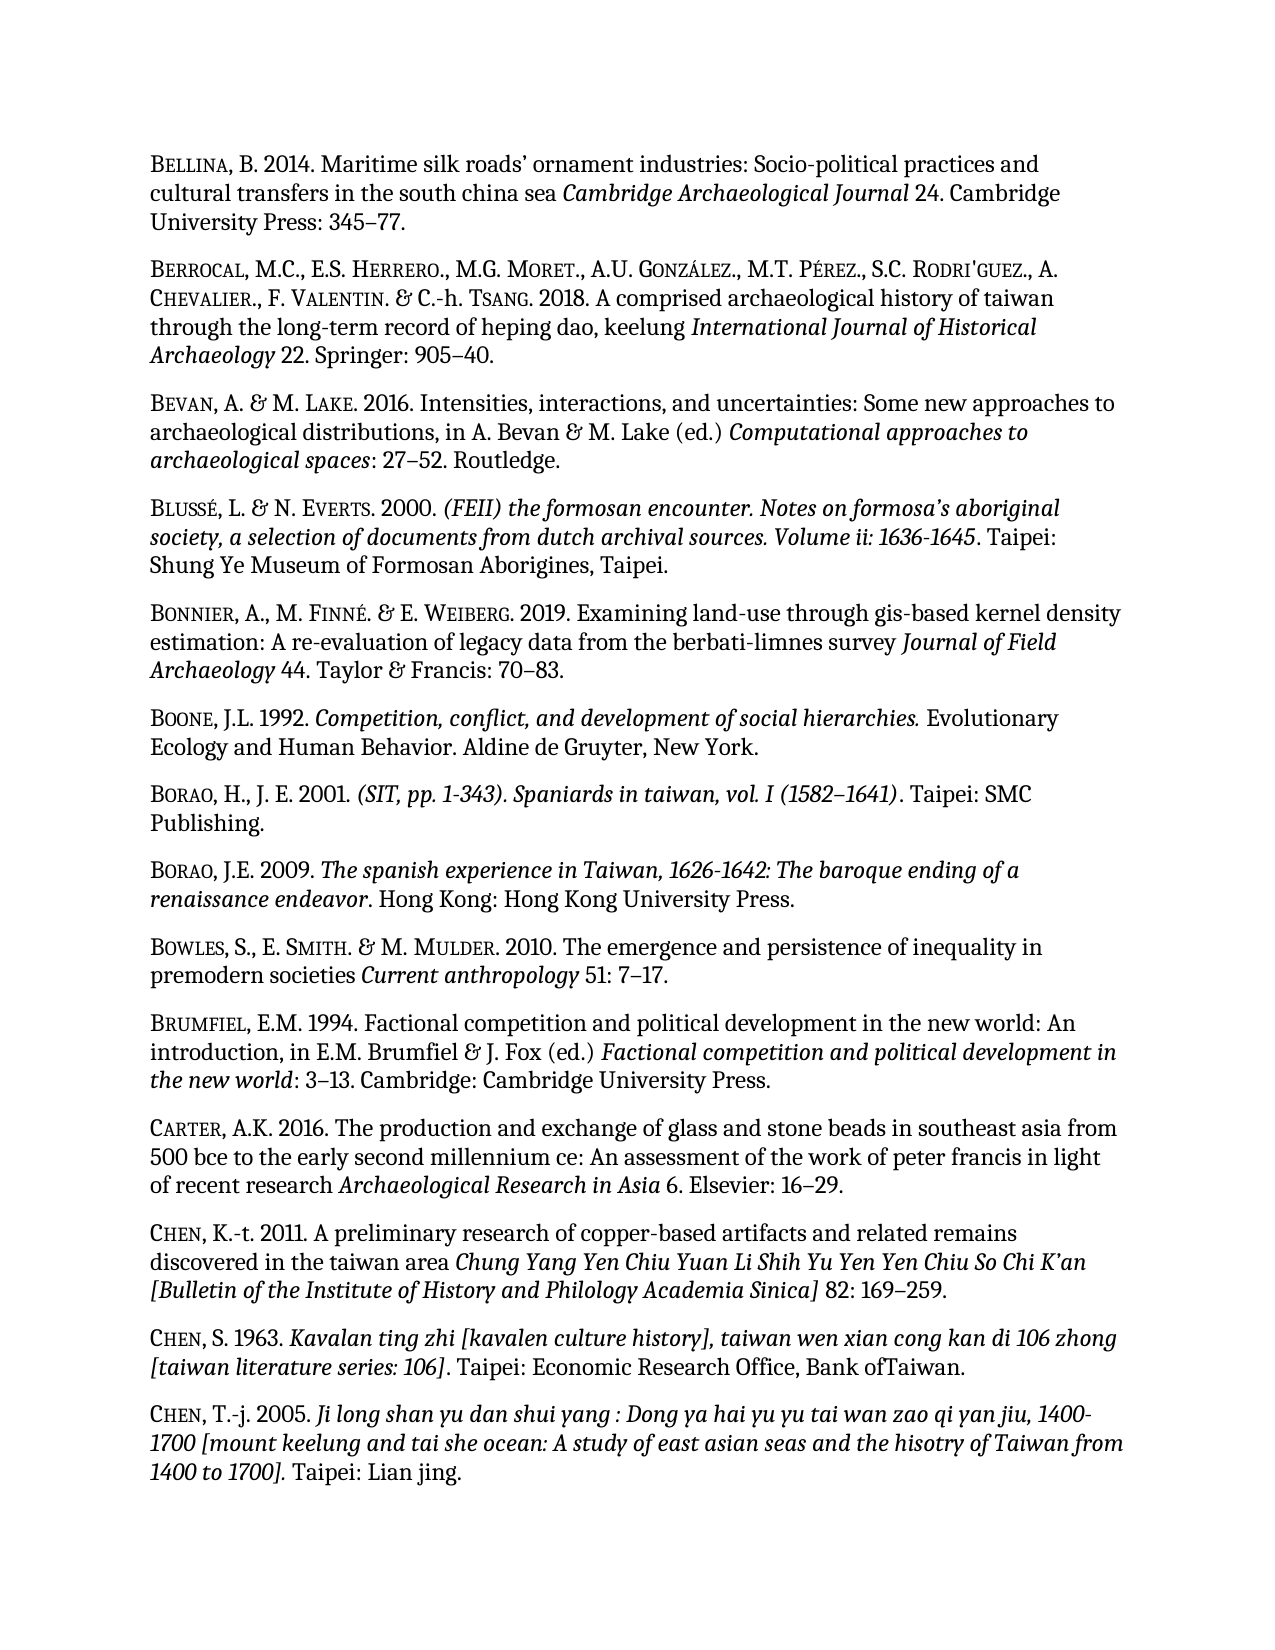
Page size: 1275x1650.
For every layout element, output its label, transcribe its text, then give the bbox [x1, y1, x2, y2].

text Chen, T.-j. 2005. Ji long shan yu dan shui yang : Dong ya hai yu yu tai wan zao qi yan jiu, 1400-1700 [mount keelung and tai she ocean: A study of east asian seas and the hisotry of Taiwan from 1400 to 1700]. Taipei: Lian jing. [150, 1400, 1125, 1486]
text Berrocal, M.C., E.S. Herrero., M.G. Moret., A.U. González., M.T. Pérez., S.C. Rodrı'guez., A. Chevalier., F. Valentin. & C.-h. Tsang. 2018. A comprised archaeological history of taiwan through the long-term record of heping dao, keelung International Journal of Historical Archaeology 22. Springer: 905–40. [150, 255, 1125, 370]
text Chen, S. 1963. Kavalan ting zhi [kavalen culture history], taiwan wen xian cong kan di 106 zhong [taiwan literature series: 106]. Taipei: Economic Research Office, Bank ofTaiwan. [150, 1324, 1125, 1381]
text Carter, A.K. 2016. The production and exchange of glass and stone beads in southeast asia from 500 bce to the early second millennium ce: An assessment of the work of peter francis in light of recent research Archaeological Research in Asia 6. Elsevier: 16–29. [150, 1114, 1125, 1200]
text Blussé, L. & N. Everts. 2000. (FEII) the formosan encounter. Notes on formosa’s aboriginal society, a selection of documents from dutch archival sources. Volume ii: 1636-1645. Taipei: Shung Ye Museum of Formosan Aborigines, Taipei. [150, 494, 1125, 580]
text Bowles, S., E. Smith. & M. Mulder. 2010. The emergence and persistence of inequality in premodern societies Current anthropology 51: 7–17. [150, 932, 1125, 990]
text Bonnier, A., M. Finné. & E. Weiberg. 2019. Examining land-use through gis-based kernel density estimation: A re-evaluation of legacy data from the berbati-limnes survey Journal of Field Archaeology 44. Taylor & Francis: 70–83. [150, 599, 1125, 685]
text Boone, J.L. 1992. Competition, conflict, and development of social hierarchies. Evolutionary Ecology and Human Behavior. Aldine de Gruyter, New York. [150, 704, 1125, 761]
text Brumfiel, E.M. 1994. Factional competition and political development in the new world: An introduction, in E.M. Brumfiel & J. Fox (ed.) Factional competition and political development in the new world: 3–13. Cambridge: Cambridge University Press. [150, 1009, 1125, 1095]
text Bevan, A. & M. Lake. 2016. Intensities, interactions, and uncertainties: Some new approaches to archaeological distributions, in A. Bevan & M. Lake (ed.) Computational approaches to archaeological spaces: 27–52. Routledge. [150, 389, 1125, 475]
text Bellina, B. 2014. Maritime silk roads’ ornament industries: Socio-political practices and cultural transfers in the south china sea Cambridge Archaeological Journal 24. Cambridge University Press: 345–77. [150, 150, 1125, 236]
text Chen, K.-t. 2011. A preliminary research of copper-based artifacts and related remains discovered in the taiwan area Chung Yang Yen Chiu Yuan Li Shih Yu Yen Yen Chiu So Chi K’an [Bulletin of the Institute of History and Philology Academia Sinica] 82: 169–259. [150, 1219, 1125, 1305]
text Borao, H., J. E. 2001. (SIT, pp. 1-343). Spaniards in taiwan, vol. I (1582–1641). Taipei: SMC Publishing. [150, 780, 1125, 837]
text Borao, J.E. 2009. The spanish experience in Taiwan, 1626-1642: The baroque ending of a renaissance endeavor. Hong Kong: Hong Kong University Press. [150, 856, 1125, 914]
